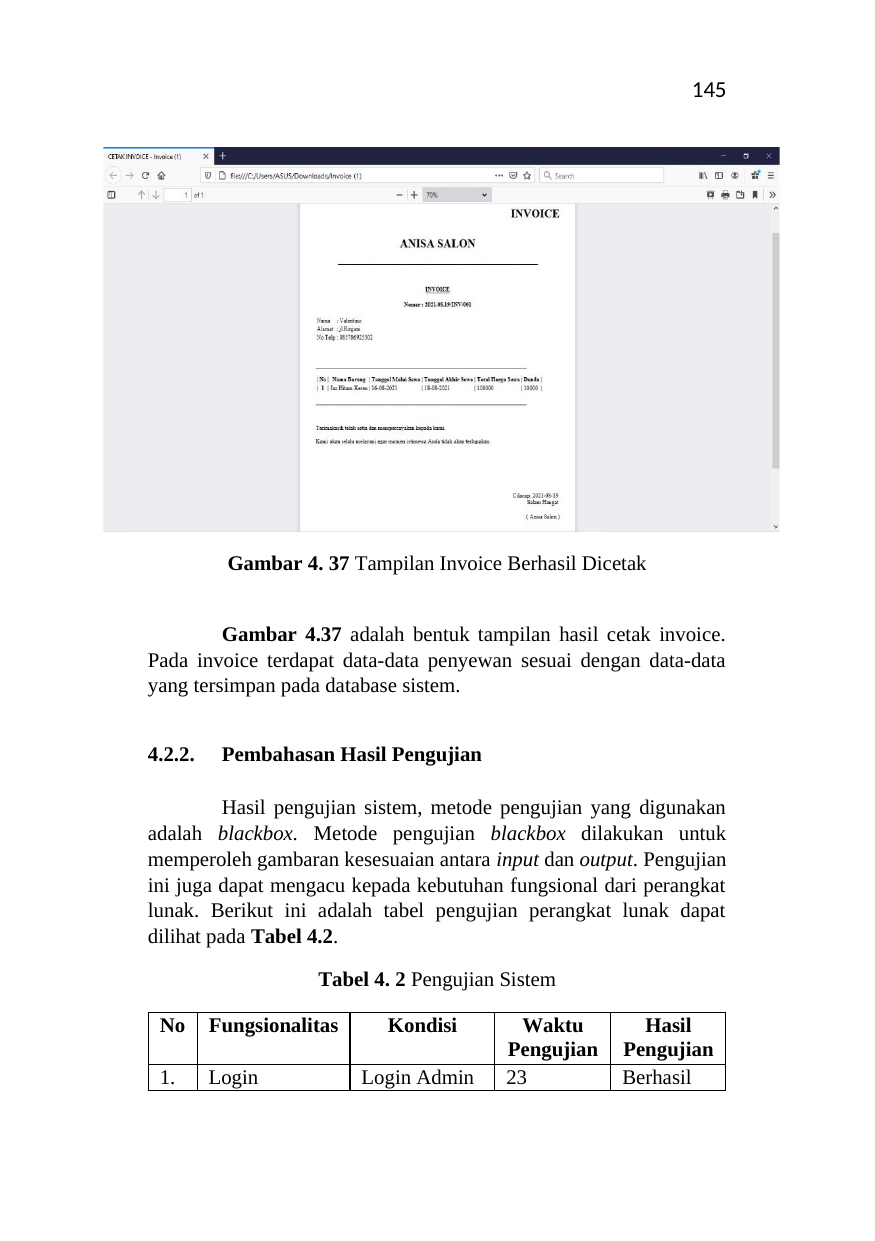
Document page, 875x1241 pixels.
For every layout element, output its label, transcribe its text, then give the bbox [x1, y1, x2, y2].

table_header Kondisi [351, 1013, 494, 1064]
text Pembahasan Hasil Pengujian [148, 742, 726, 766]
table_cell Login Admin [351, 1065, 494, 1089]
text Hasil pengujian sistem, metode pengujian yang digunakan adalah blackbox. Metode pengujian blackbox dilakukan untuk memperoleh gambaran kesesuaian antara input dan output. Pengujian ini juga dapat mengacu kepada kebutuhan fungsional dari perangkat lunak. Berikut ini adalah tabel pengujian perangkat lunak dapat dilihat pada Tabel 4.2. [148, 795, 726, 948]
table_header Hasil Pengujian [611, 1013, 725, 1064]
table_cell 1. [149, 1065, 197, 1089]
table_cell Berhasil [611, 1065, 725, 1089]
table_header Waktu Pengujian [495, 1013, 610, 1064]
text Tabel 4. 2 Pengujian Sistem [148, 967, 726, 991]
table_header Fungsionalitas [198, 1013, 349, 1064]
table_cell 23 Agustus 2021 [495, 1065, 610, 1089]
table_header No [149, 1013, 197, 1064]
table_cell Login [198, 1065, 349, 1089]
text Gambar 4. 37 Tampilan Invoice Berhasil Dicetak [148, 551, 726, 575]
list Gambar 4.37 adalah bentuk tampilan hasil cetak invoice. Pada invoice terdapat data-data penyewan sesuai dengan data-data yang tersimpan pada database sistem. [148, 622, 726, 697]
picture [103, 147, 780, 532]
